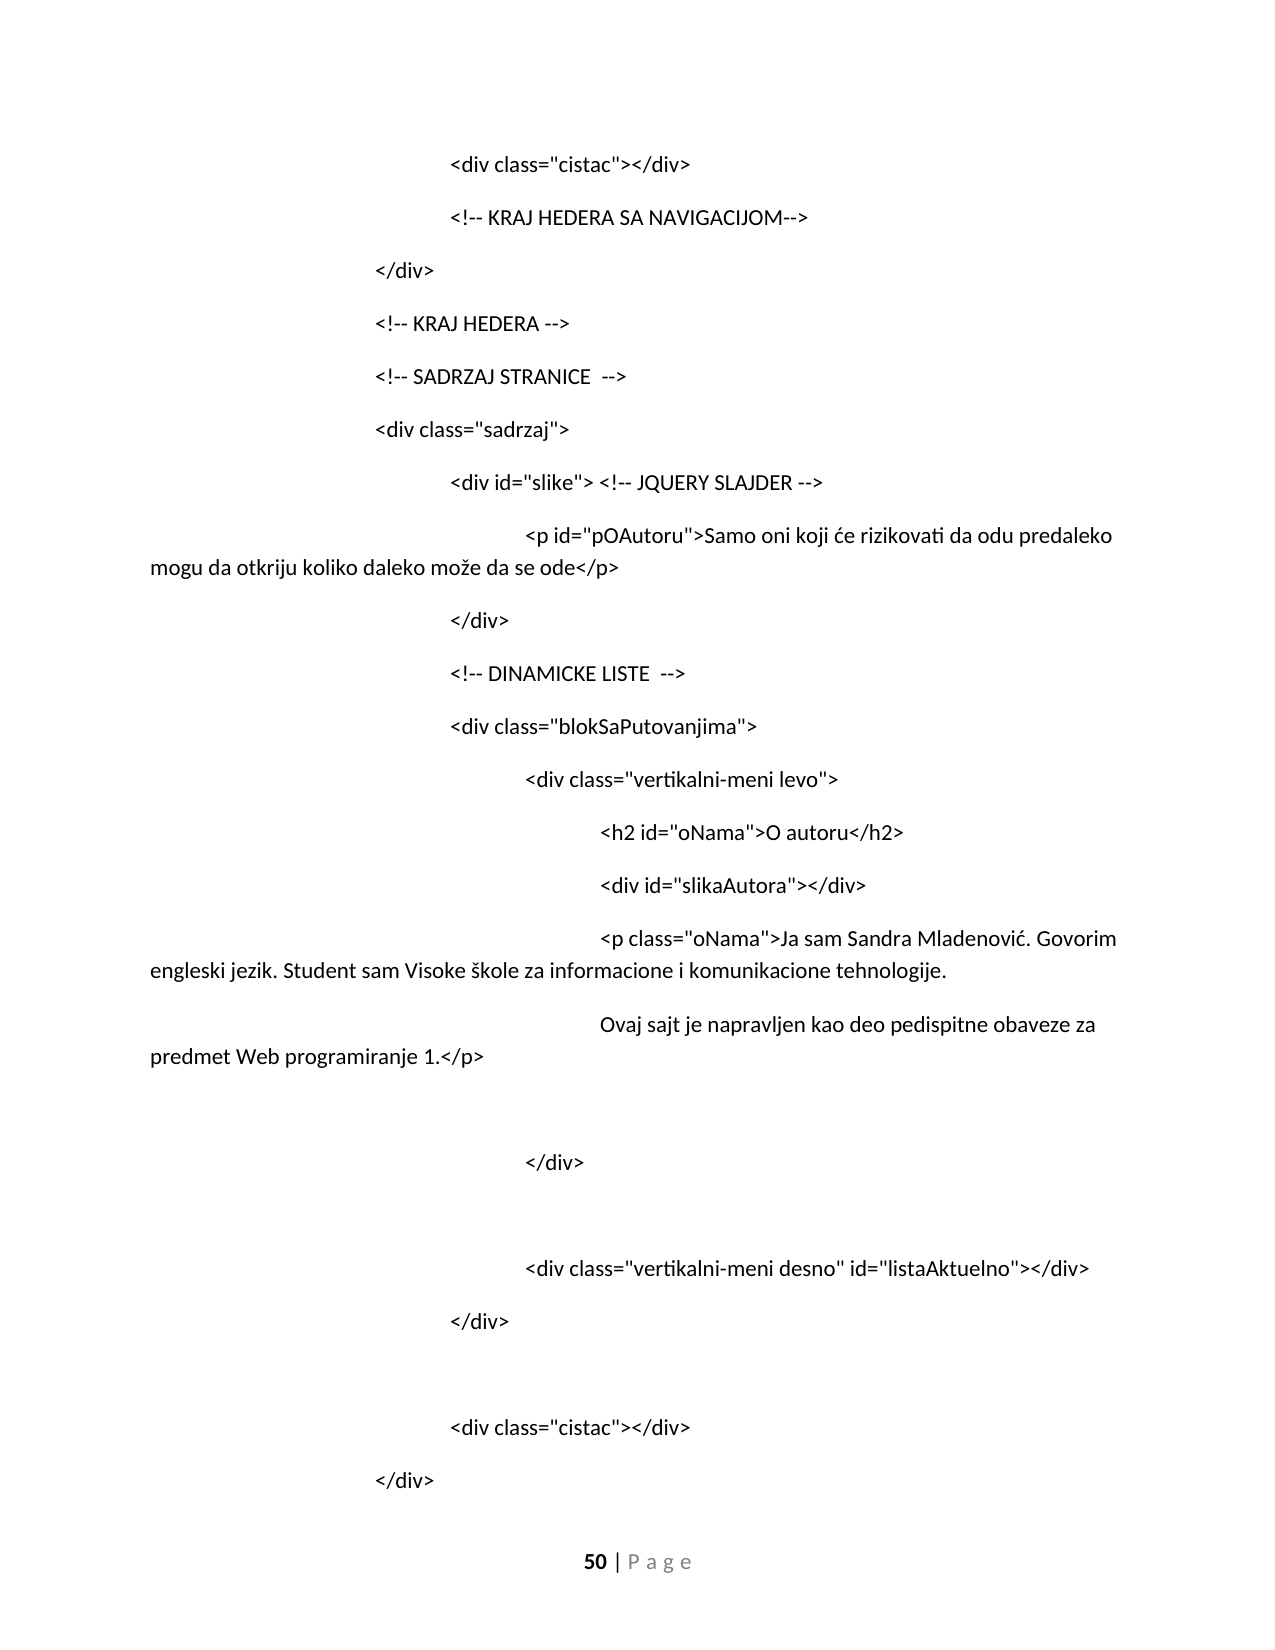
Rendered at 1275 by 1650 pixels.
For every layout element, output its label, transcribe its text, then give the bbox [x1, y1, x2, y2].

text <div class="vertikalni-meni levo"> [150, 765, 1125, 793]
text <!-- SADRZAJ STRANICE --> [150, 362, 1125, 390]
text <div class="cistac"></div> [150, 1413, 1125, 1441]
text </div> [150, 256, 1125, 284]
text <div id="slikaAutora"></div> [150, 871, 1125, 899]
text </div> [150, 1307, 1125, 1335]
text <!-- KRAJ HEDERA --> [150, 309, 1125, 337]
text <div class="vertikalni-meni desno" id="listaAktuelno"></div> [150, 1254, 1125, 1282]
text <div id="slike"> <!-- JQUERY SLAJDER --> [150, 468, 1125, 496]
text <h2 id="oNama">O autoru</h2> [150, 818, 1125, 846]
text </div> [150, 1148, 1125, 1176]
text <!-- KRAJ HEDERA SA NAVIGACIJOM--> [150, 203, 1125, 231]
text </div> [150, 1466, 1125, 1494]
text <div class="sadrzaj"> [150, 415, 1125, 443]
text <!-- DINAMICKE LISTE --> [150, 659, 1125, 687]
text <div class="cistac"></div> [150, 150, 1125, 178]
text <p id="pOAutoru">Samo oni koji će rizikovati da odu predaleko mogu da otkriju koliko daleko može da se ode</p> [150, 521, 1125, 581]
text Ovaj sajt je napravljen kao deo pedispitne obaveze za predmet Web programiranje 1.</p> [150, 1010, 1125, 1070]
text </div> [150, 606, 1125, 634]
text <p class="oNama">Ja sam Sandra Mladenović. Govorim engleski jezik. Student sam Visoke škole za informacione i komunikacione tehnologije. [150, 924, 1125, 985]
text <div class="blokSaPutovanjima"> [150, 712, 1125, 740]
